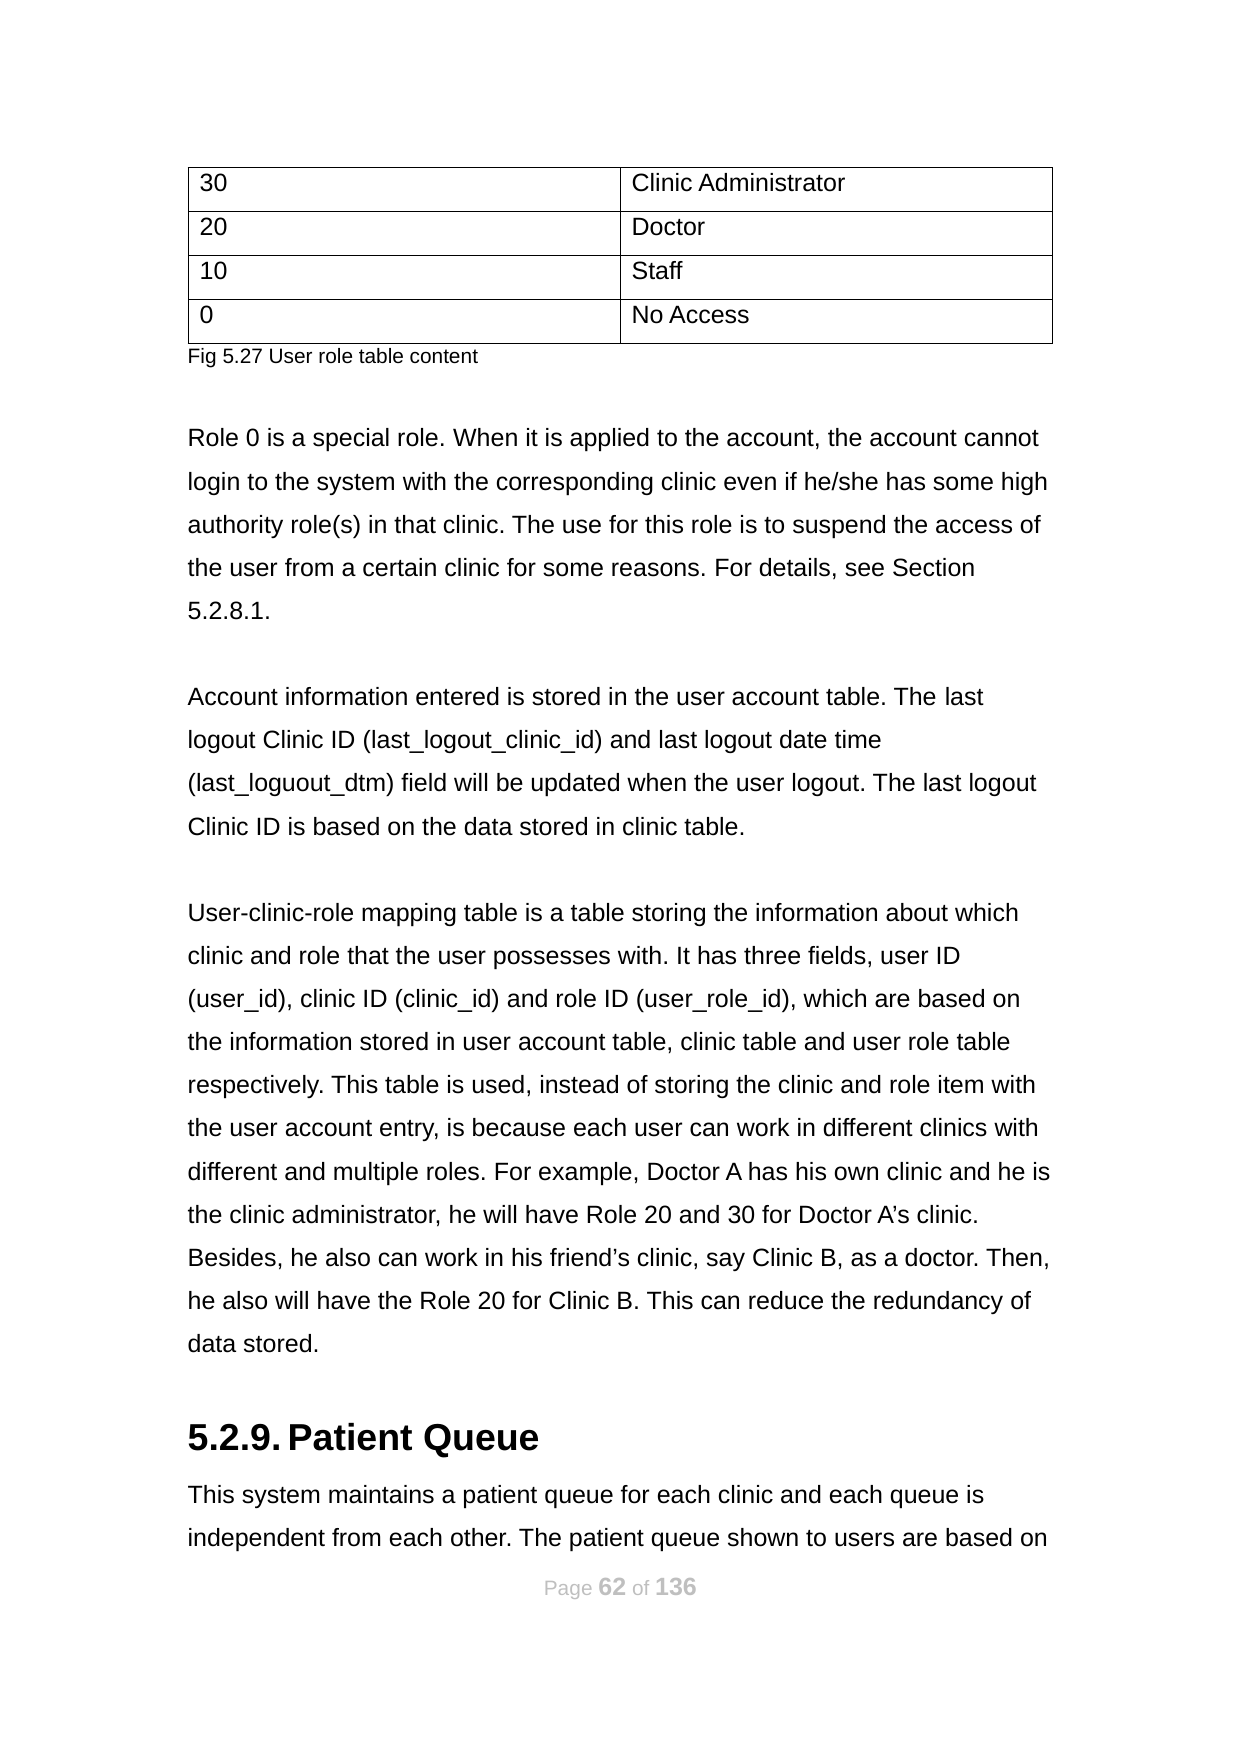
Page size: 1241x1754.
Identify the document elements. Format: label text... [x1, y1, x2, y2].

table_cell 30 [189, 168, 620, 211]
text User-clinic-role mapping table is a table storing the information about which clinic and role that the user possesses with. It has three fields, user ID (user_id), clinic ID (clinic_id) and role ID (user_role_id), which are based on the information stored in user account table, clinic table and user role table respectively. This table is used, instead of storing the clinic and role item with the user account entry, is because each user can work in different clinics with different and multiple roles. For example, Doctor A has his own clinic and he is the clinic administrator, he will have Role 20 and 30 for Doctor A’s clinic. Besides, he also can work in his friend’s clinic, say Clinic B, as a doctor. Then, he also will have the Role 20 for Clinic B. This can reduce the redundancy of data stored. [187, 898, 1053, 1358]
table_cell 10 [189, 256, 620, 299]
table_cell Clinic Administrator [621, 168, 1052, 211]
table_cell 0 [189, 300, 620, 343]
text Role 0 is a special role. When it is applied to the account, the account cannot login to the system with the corresponding clinic even if he/she has some high authority role(s) in that clinic. The use for this role is to suspend the access of the user from a certain clinic for some reasons. For details, see Section 5.2.8.1. [187, 423, 1053, 624]
table_cell Doctor [621, 212, 1052, 255]
subtitle Patient Queue [187, 1415, 1053, 1458]
table_cell No Access [621, 300, 1052, 343]
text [187, 1480, 1053, 1552]
table_cell 20 [189, 212, 620, 255]
text Account information entered is stored in the user account table. The last logout Clinic ID (last_logout_clinic_id) and last logout date time (last_loguout_dtm) field will be updated when the user logout. The last logout Clinic ID is based on the data stored in clinic table. [187, 682, 1053, 840]
table_cell Staff [621, 256, 1052, 299]
